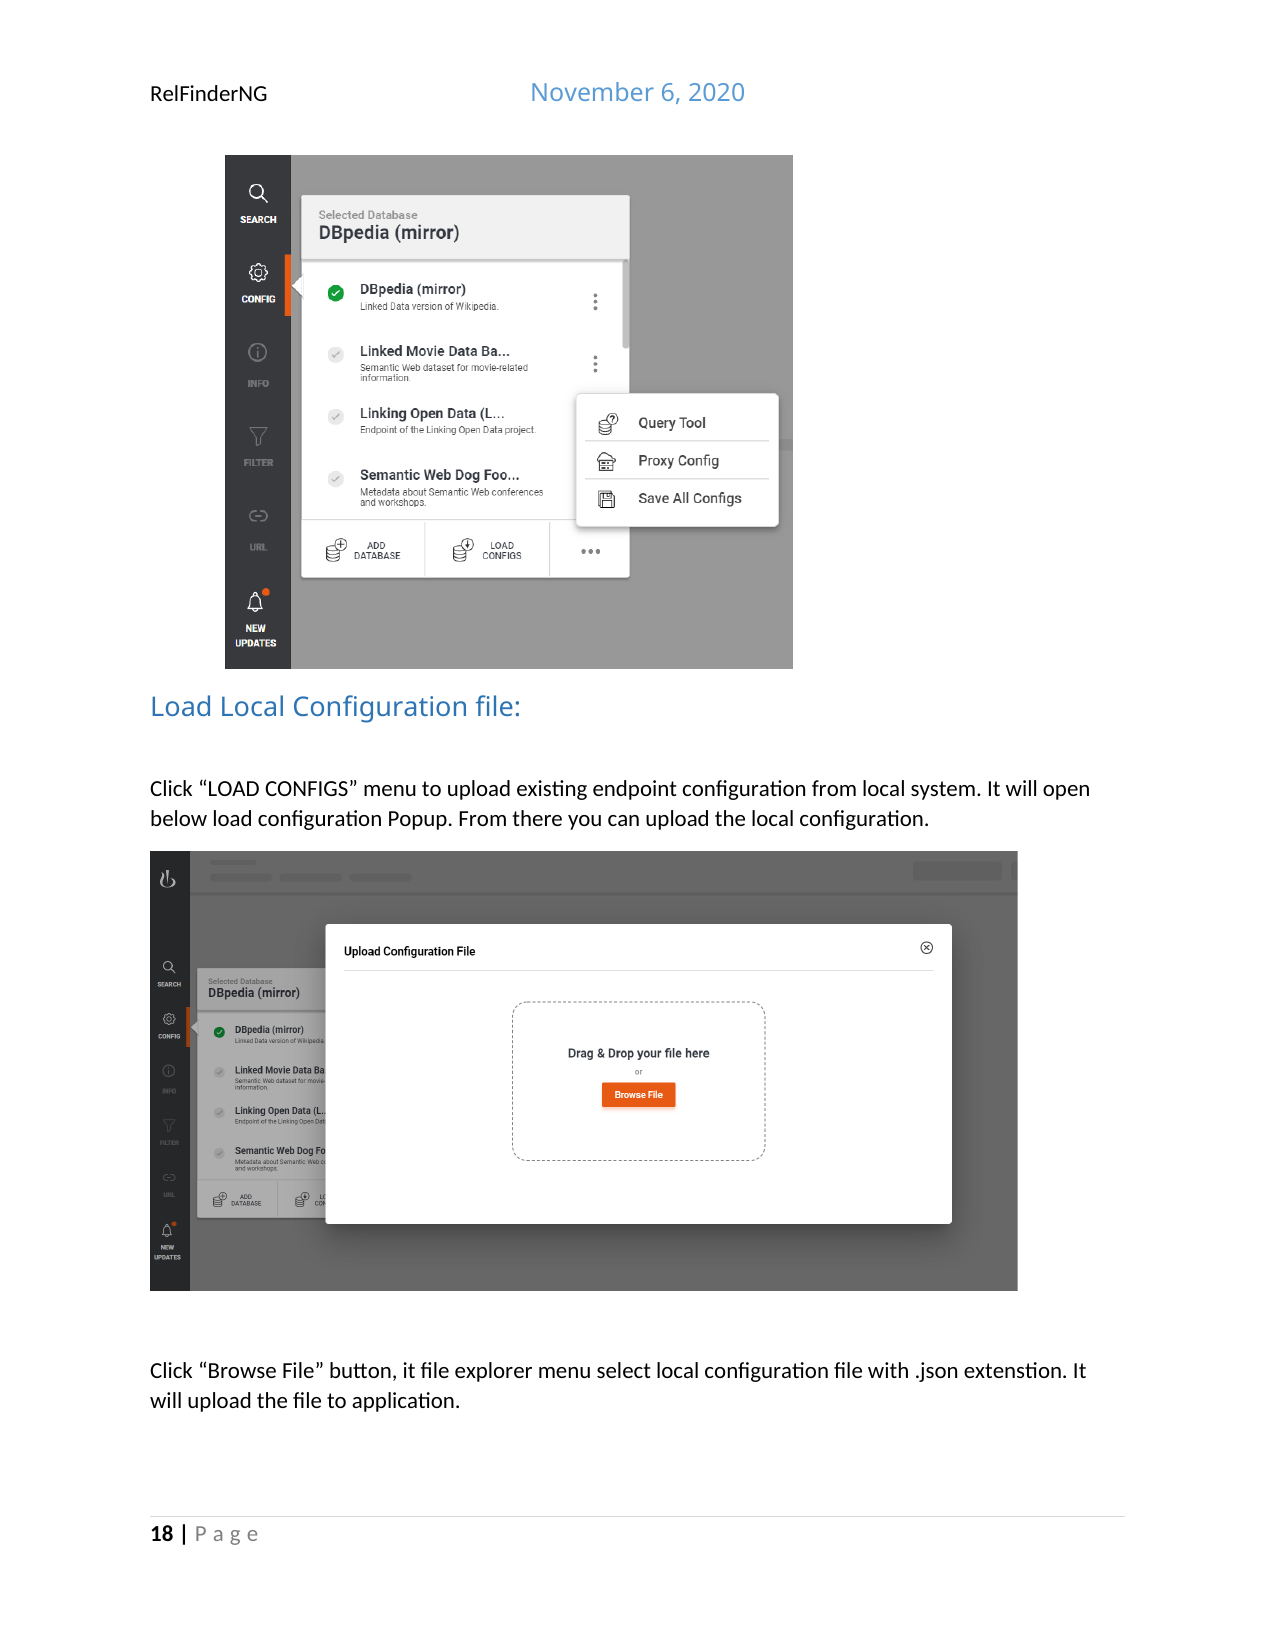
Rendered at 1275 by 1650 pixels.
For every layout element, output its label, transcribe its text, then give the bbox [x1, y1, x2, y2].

picture [225, 155, 793, 669]
text Click “Browse File” button, it file explorer menu select local configuration file with .json extenstion. It will upload the file to application. [150, 1356, 1125, 1414]
text Click “LOAD CONFIGS” menu to upload existing endpoint configuration from local system. It will open below load configuration Popup. From there you can upload the local configuration. [150, 774, 1125, 833]
subtitle Load Local Configuration file: [150, 688, 1125, 724]
picture [150, 851, 1018, 1291]
